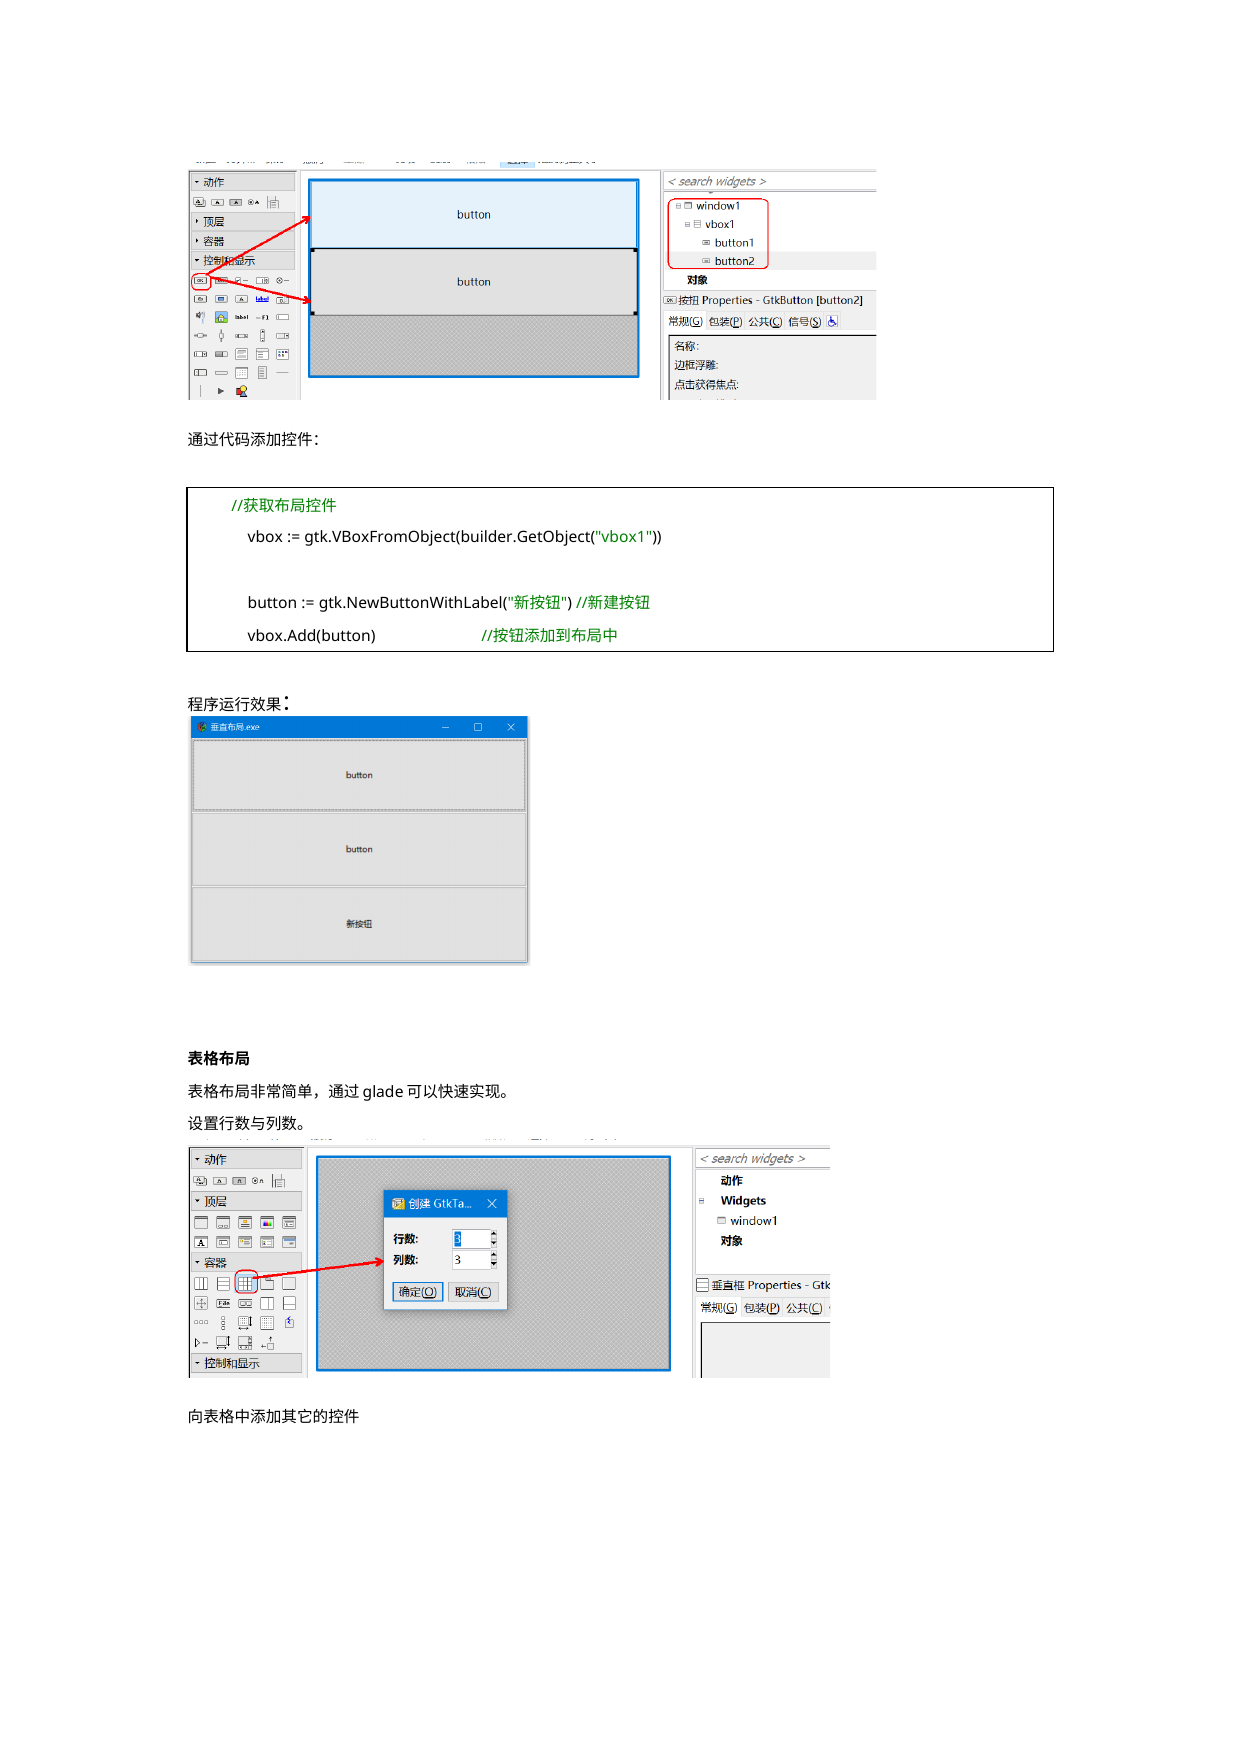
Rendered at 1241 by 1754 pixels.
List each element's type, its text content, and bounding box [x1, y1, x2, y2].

text 表格布局非常简单，通过glade可以快速实现。 [187, 1074, 1053, 1107]
text vbox := gtk.VBoxFromObject(builder.GetObject("vbox1")) [188, 521, 1053, 553]
text vbox.Add(button) //按钮添加到布局中 [188, 617, 1053, 651]
text 向表格中添加其它的控件 [187, 1399, 1053, 1432]
text 通过代码添加控件： [187, 422, 1053, 454]
text 程序运行效果： [187, 684, 1053, 717]
picture [187, 716, 531, 966]
text button := gtk.NewButtonWithLabel("新按钮") //新建按钮 [188, 586, 1053, 617]
text 设置行数与列数。 [187, 1107, 1053, 1139]
text 表格布局 [187, 1042, 1053, 1074]
picture [187, 1139, 831, 1378]
picture [187, 162, 877, 400]
text //获取布局控件 [188, 488, 1053, 521]
